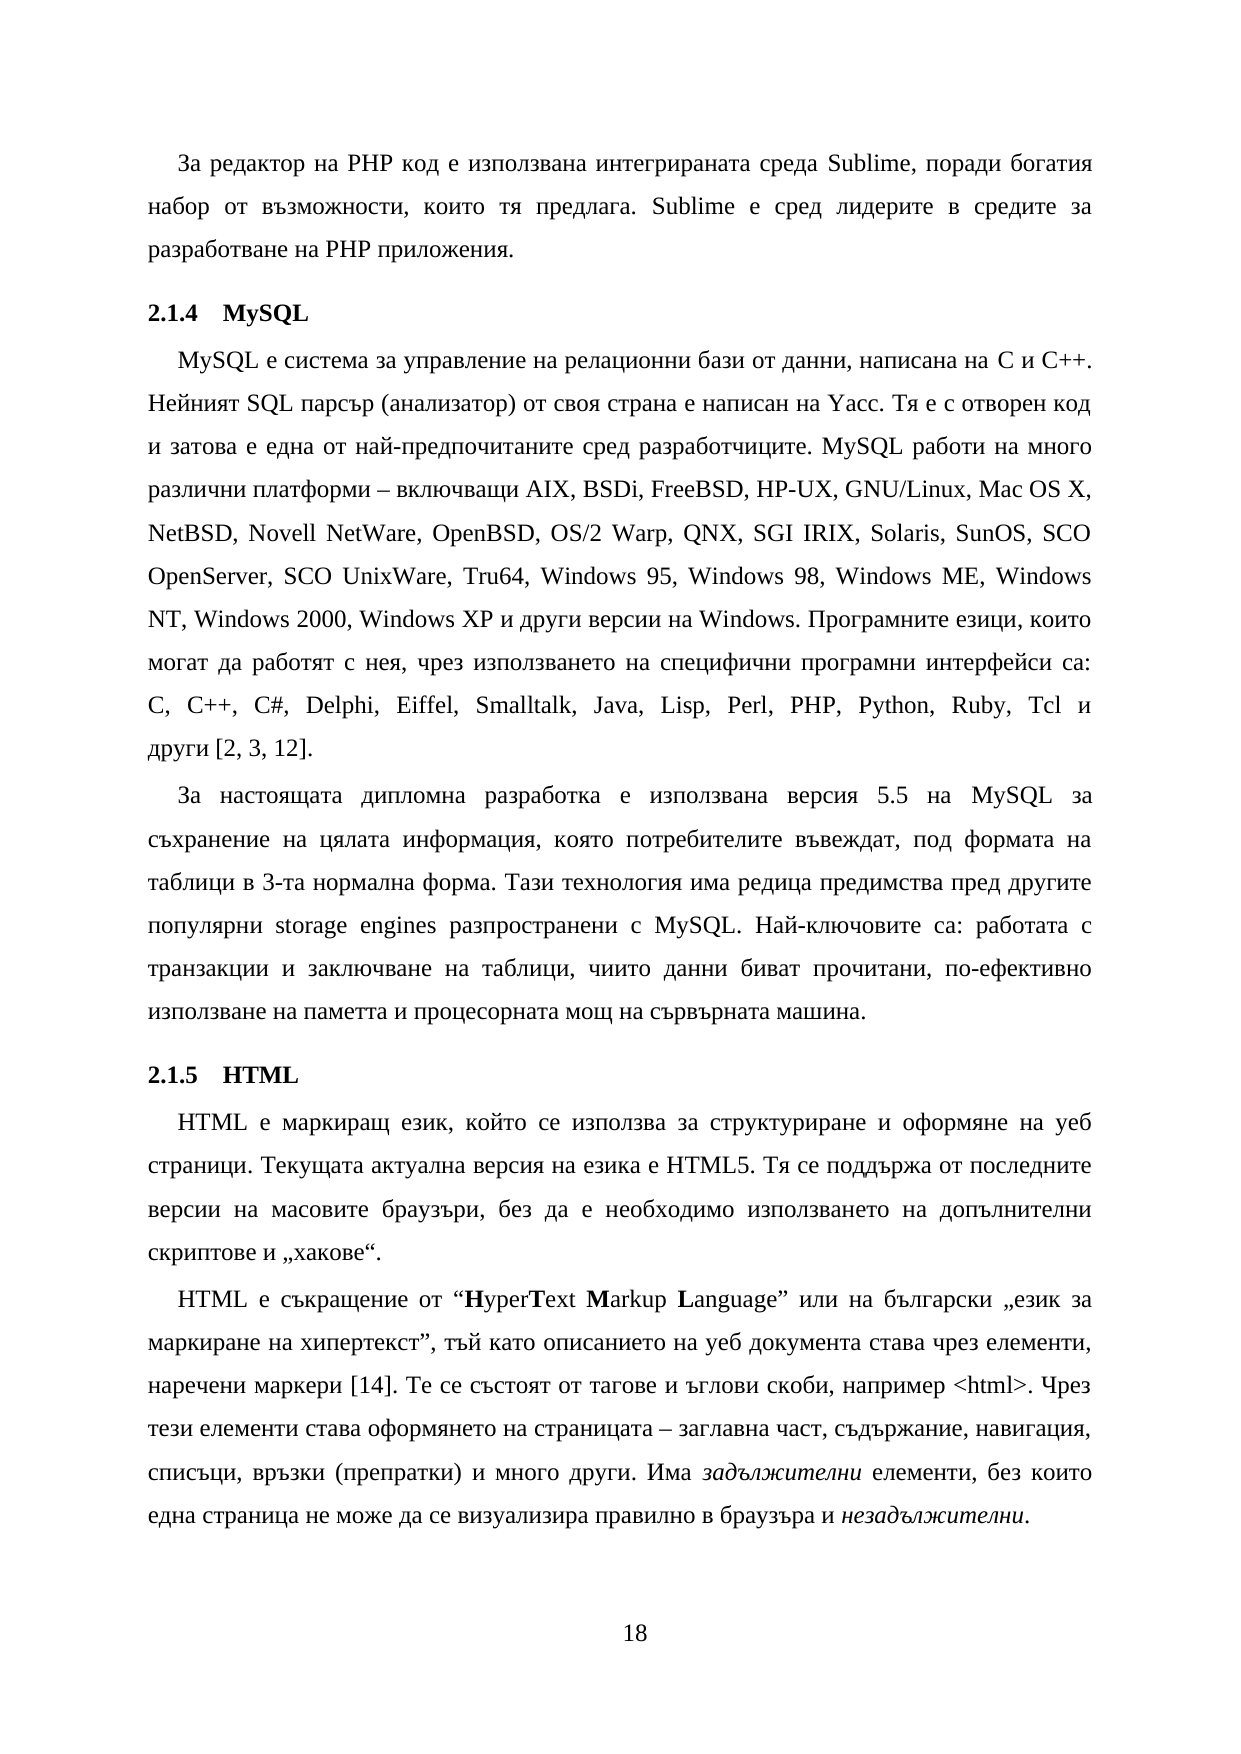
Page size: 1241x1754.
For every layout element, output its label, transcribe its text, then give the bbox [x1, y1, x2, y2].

text MySQL е система за управление на релационни бази от данни, написана на C и С++. Нейният SQL парсър (анализатор) от своя страна е написан на Yacc. Тя е с отворен код и затова е една от най-предпочитаните сред разработчиците. MySQL работи на много различни платформи – включващи AIX, BSDi, FreeBSD, HP-UX, GNU/Linux, Mac OS X, NetBSD, Novell NetWare, OpenBSD, OS/2 Warp, QNX, SGI IRIX, Solaris, SunOS, SCO OpenServer, SCO UnixWare, Tru64, Windows 95, Windows 98, Windows ME, Windows NT, Windows 2000, Windows XP и други версии на Windows. Програмните езици, които могат да работят с нея, чрез използването на специфични програмни интерфейси са: C, C++, C#, Delphi, Eiffel, Smalltalk, Java, Lisp, Perl, PHP, Python, Ruby, Tcl и други [2, 3, 12]. [148, 345, 1093, 762]
text За настоящата дипломна разработка е използвана версия 5.5 на MySQL за съхранение на цялата информация, която потребителите въвеждат, под формата на таблици в 3-та нормална форма. Тази технология има редица предимства пред другите популярни storage engines разпространени с MySQL. Най-ключовите са: работата с транзакции и заключване на таблици, чиито данни биват прочитани, по-ефективно използване на паметта и процесорната мощ на сървърната машина. [148, 781, 1093, 1025]
subtitle MySQL [148, 298, 1093, 327]
subtitle HTML [148, 1060, 1093, 1089]
text HTML е маркиращ език, който се използва за структуриране и оформяне на уеб страници. Текущата актуална версия на езика е HTML5. Тя се поддържа от последните версии на масовите браузъри, без да е необходимо използването на допълнителни скриптове и „хакове“. [148, 1107, 1093, 1266]
text HTML е съкращение от “HyperText Markup Language” или на български „език за маркиране на хипертекст”, тъй като описанието на уеб документа става чрез елементи, наречени маркери [14]. Те се състоят от тагове и ъглови скоби, например <html>. Чрез тези елементи става оформянето на страницата – заглавна част, съдържание, навигация, списъци, връзки (препратки) и много други. Има задължителни елементи, без които една страница не може да се визуализира правилно в браузъра и незадължителни. [148, 1284, 1093, 1528]
text За редактор на PHP код е използвана интегрираната среда Sublime, поради богатия набор от възможности, които тя предлага. Sublime е сред лидерите в средите за разработване на PHP приложения. [148, 148, 1093, 263]
